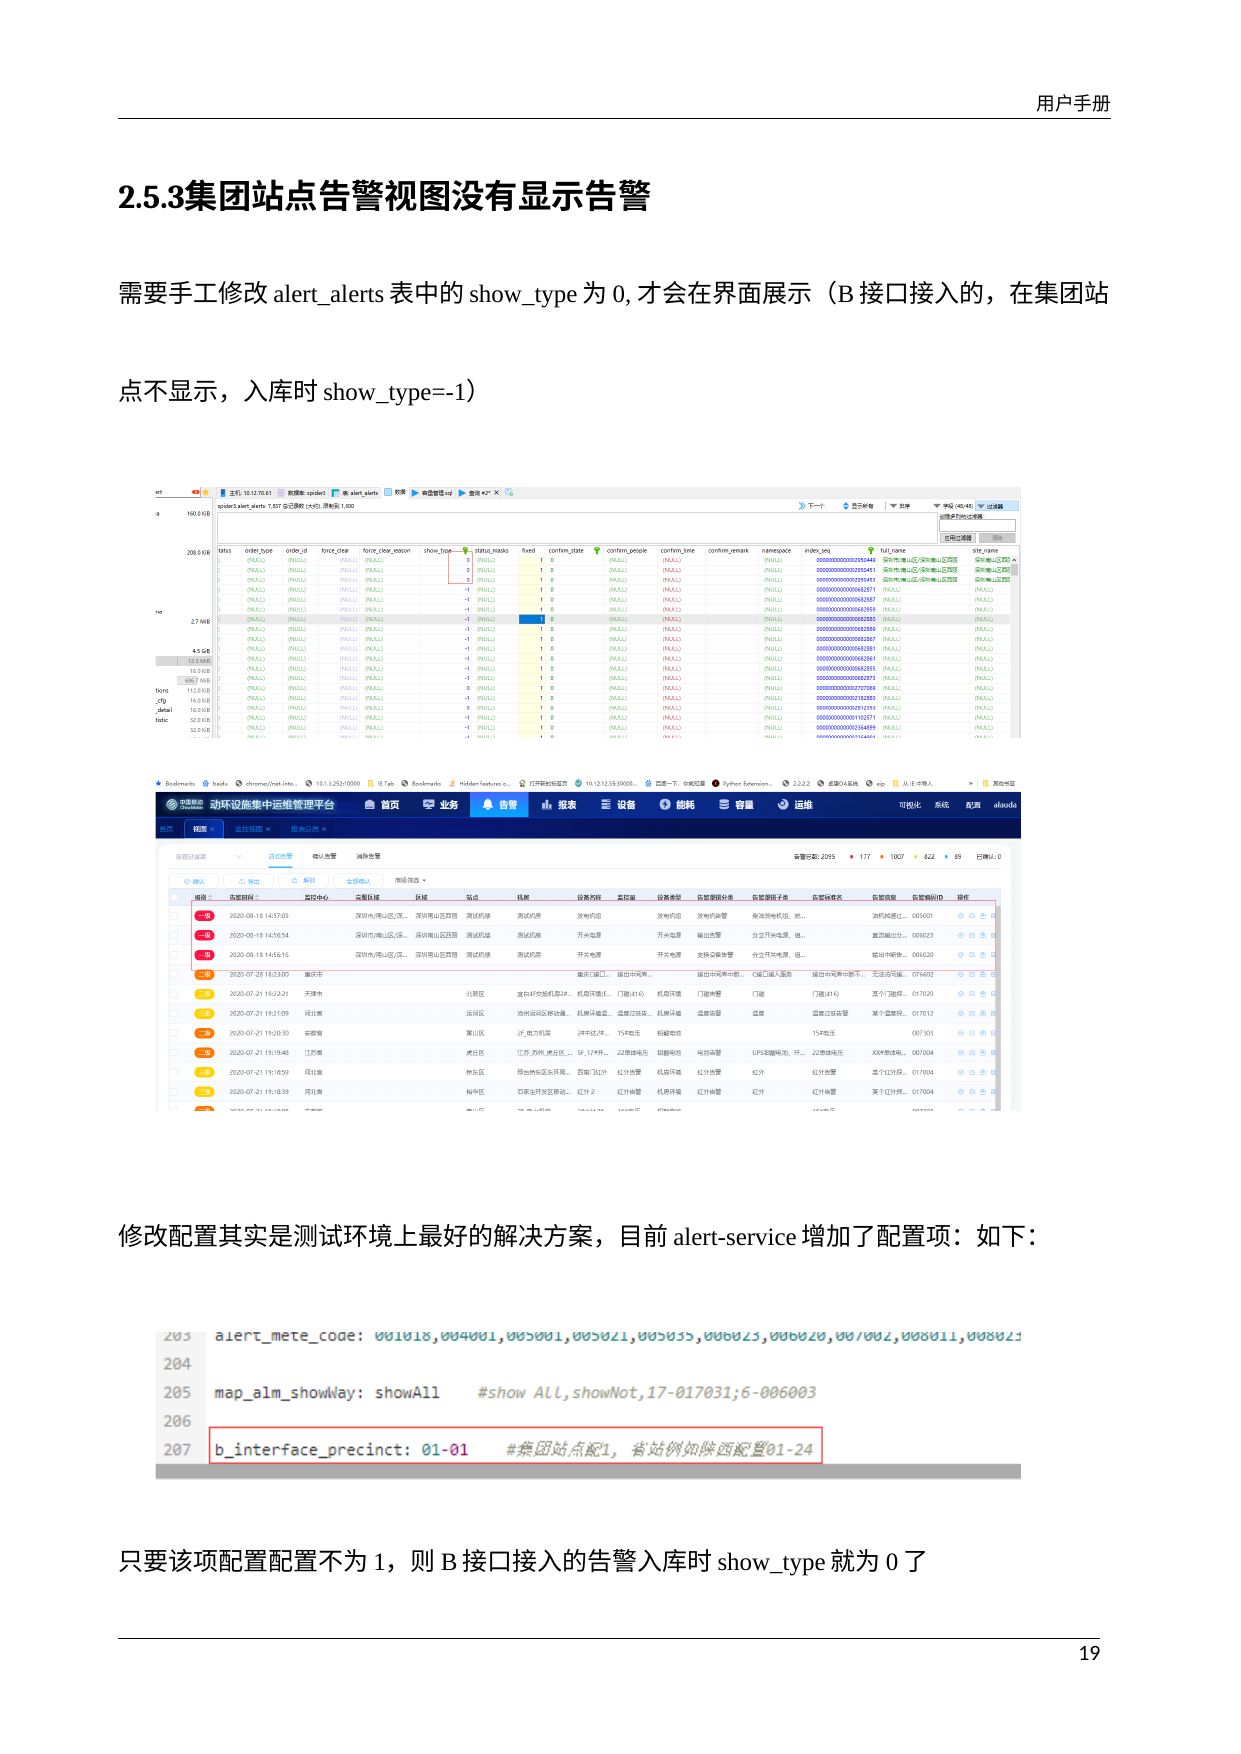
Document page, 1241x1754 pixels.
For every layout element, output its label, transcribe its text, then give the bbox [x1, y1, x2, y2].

text 需要手工修改alert_alerts表中的show_type为0, 才会在界面展示（B接口接入的，在集团站点不显示，入库时show_type=-1） [118, 259, 1122, 422]
subtitle 集团站点告警视图没有显示告警 [118, 162, 1122, 227]
text 只要该项配置配置不为1，则B接口接入的告警入库时show_type就为0了 [118, 1527, 1122, 1592]
picture [155, 1332, 1021, 1487]
picture [155, 487, 1021, 738]
text 修改配置其实是测试环境上最好的解决方案，目前alert-service增加了配置项：如下： [118, 1202, 1122, 1267]
picture [155, 779, 1021, 1111]
